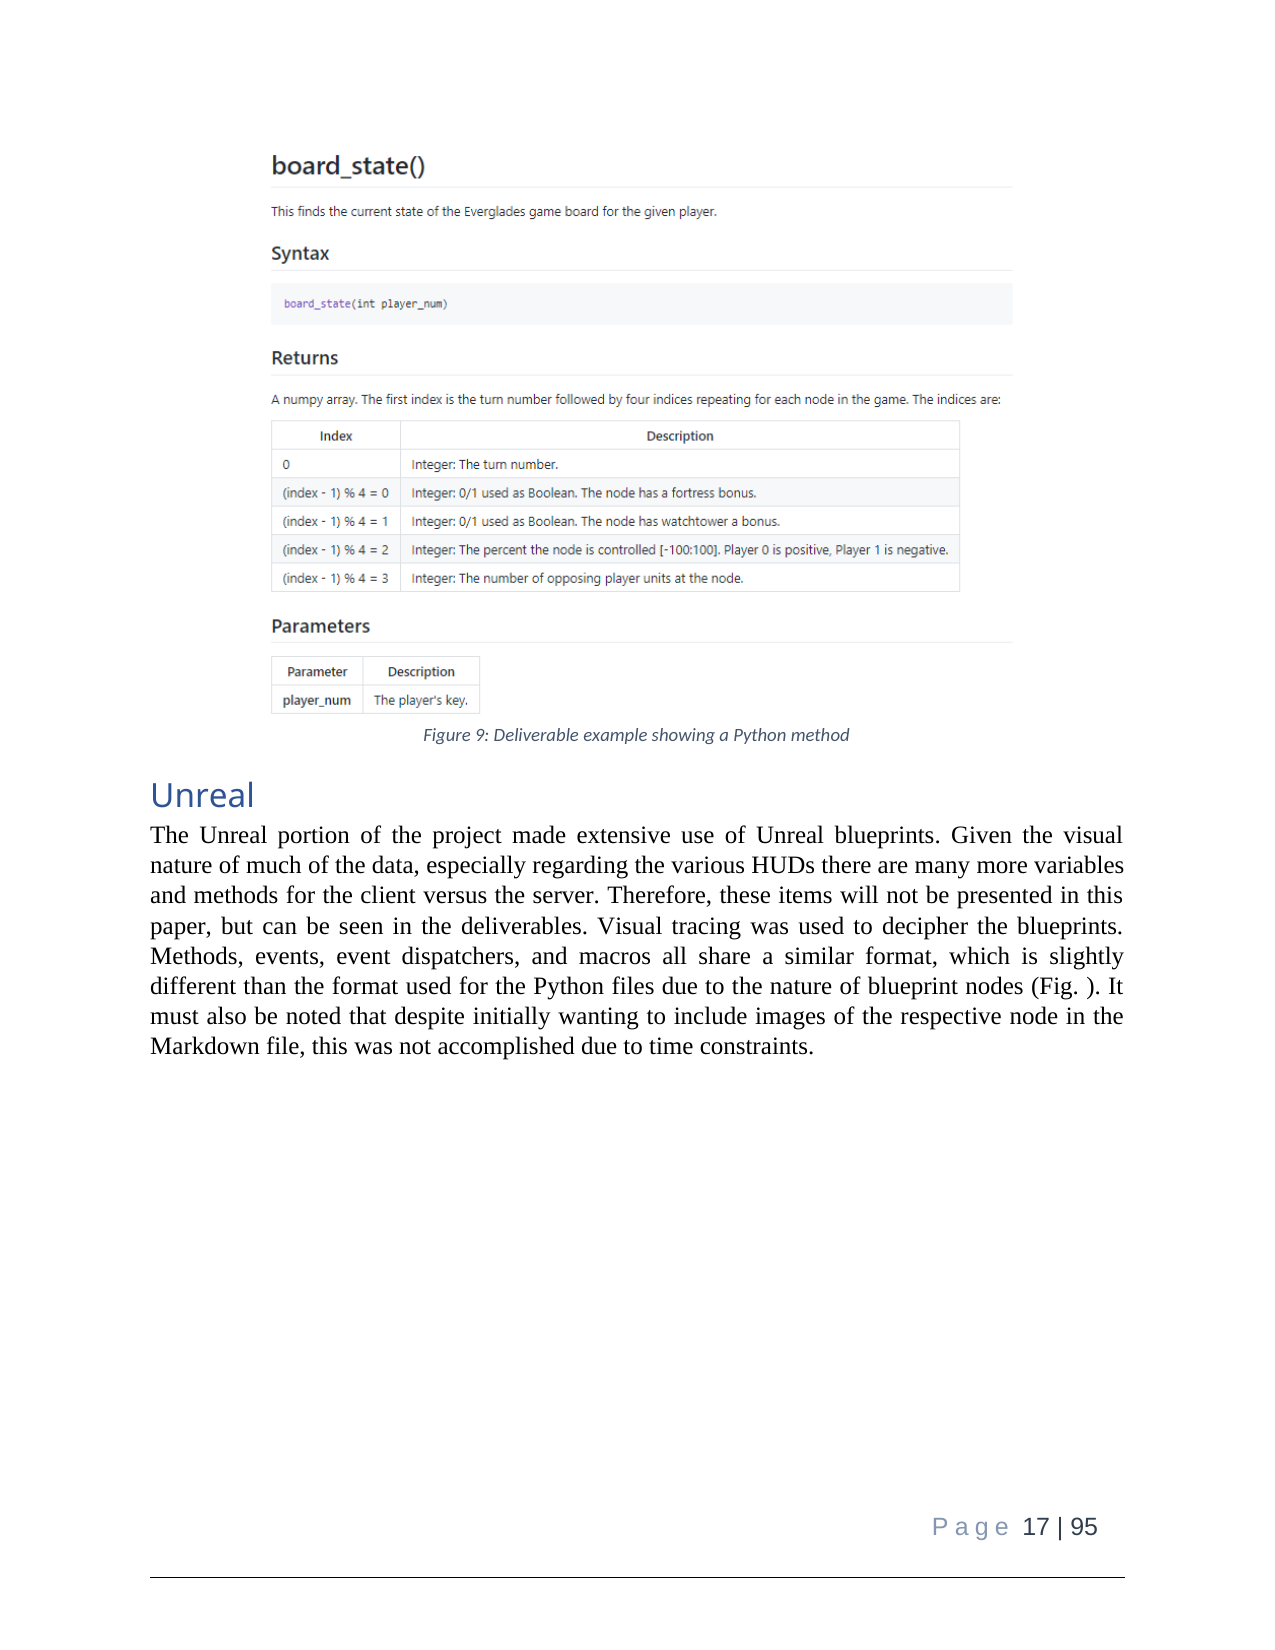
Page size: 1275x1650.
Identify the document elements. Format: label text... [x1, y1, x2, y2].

text The Unreal portion of the project made extensive use of Unreal blueprints. Given the visual nature of much of the data, especially regarding the various HUDs there are many more variables and methods for the client versus the server. Therefore, these items will not be presented in this paper, but can be seen in the deliverables. Visual tracing was used to decipher the blueprints. Methods, events, event dispatchers, and macros all share a similar format, which is slightly different than the format used for the Python files due to the nature of blueprint nodes (Fig. ). It must also be noted that despite initially wanting to include images of the respective node in the Markdown file, this was not accomplished due to time constraints. [150, 820, 1125, 1060]
text Figure 9: Deliverable example showing a Python method [150, 723, 1125, 746]
picture [262, 150, 1013, 720]
subtitle Unreal [150, 771, 1125, 817]
